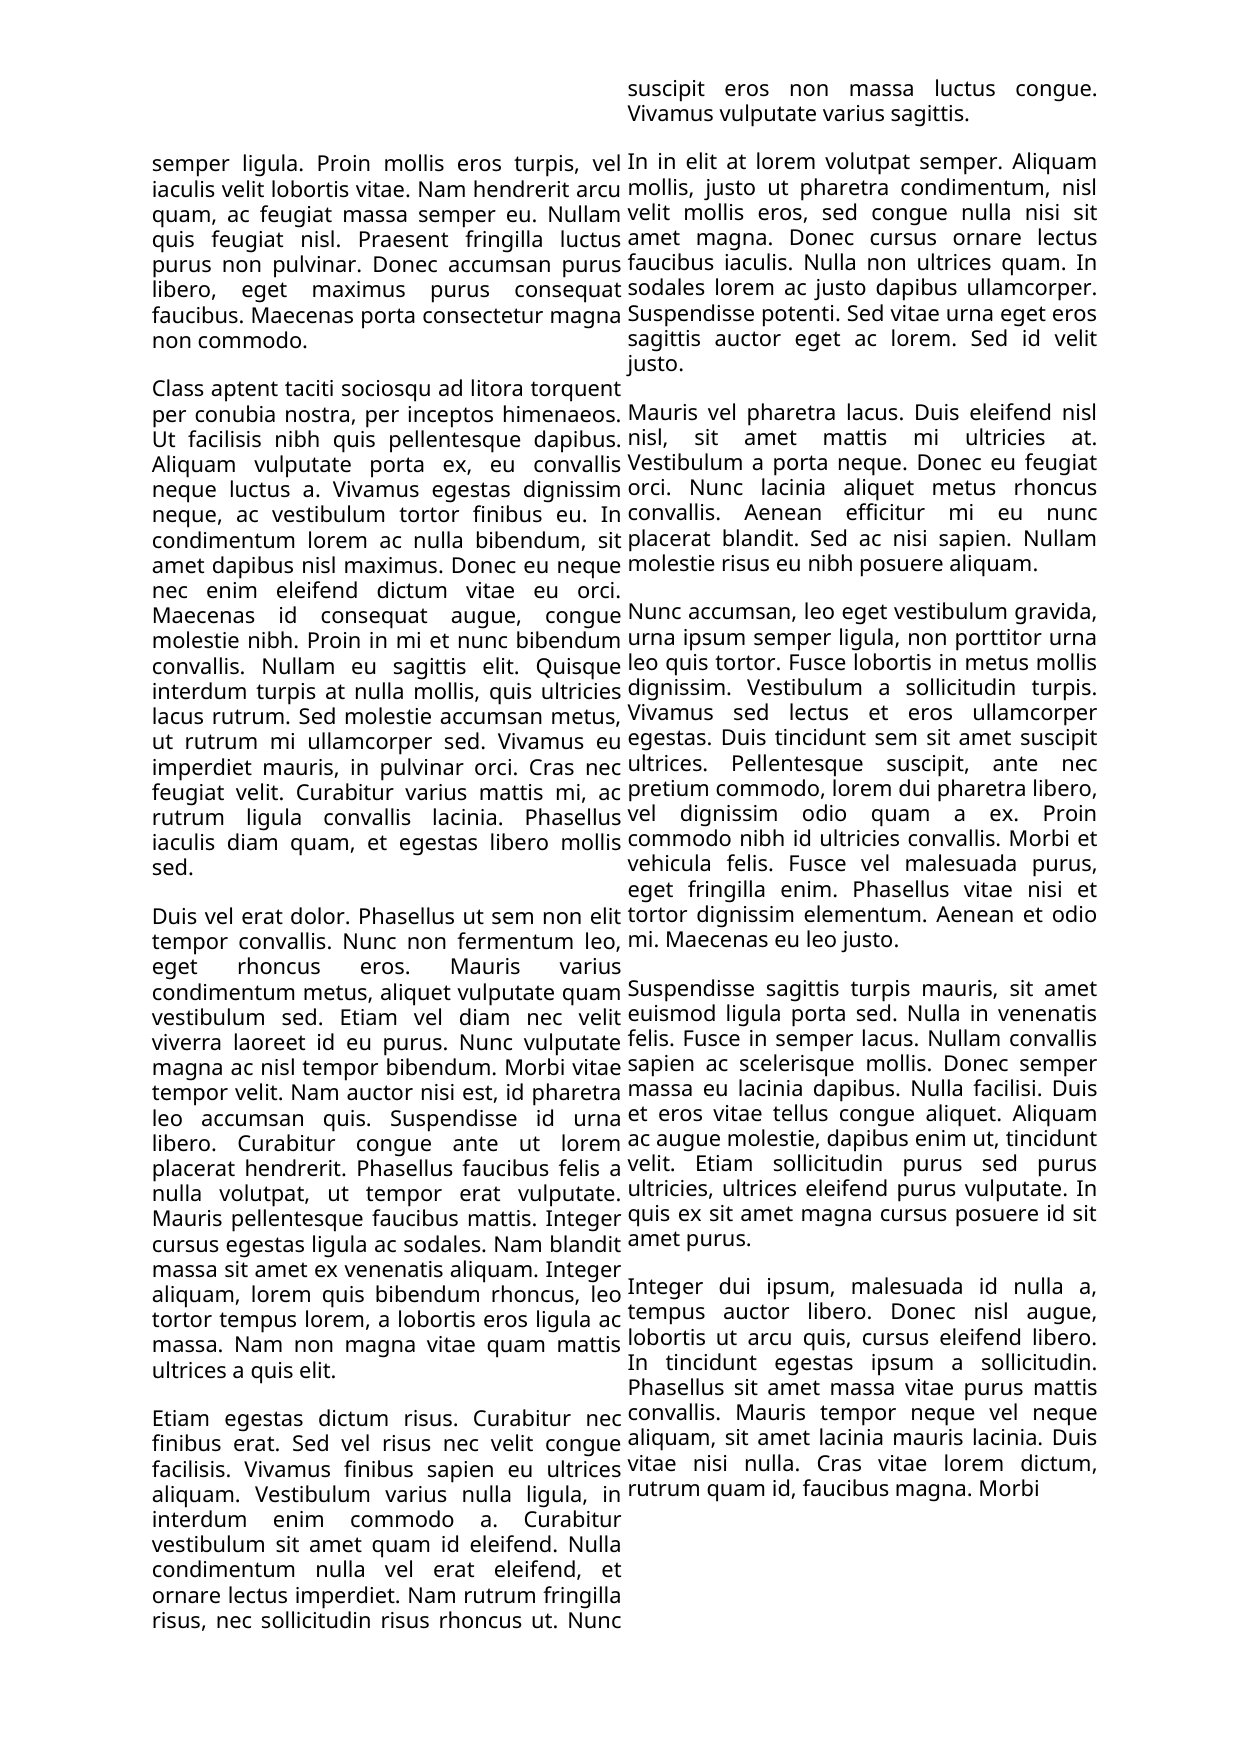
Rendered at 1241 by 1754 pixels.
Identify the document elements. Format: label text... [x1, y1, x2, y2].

text Mauris vel pharetra lacus. Duis eleifend nisl nisl, sit amet mattis mi ultricies at. Vestibulum a porta neque. Donec eu feugiat orci. Nunc lacinia aliquet metus rhoncus convallis. Aenean efficitur mi eu nunc placerat blandit. Sed ac nisi sapien. Nullam molestie risus eu nibh posuere aliquam. [627, 400, 1098, 576]
text Nunc accumsan, leo eget vestibulum gravida, urna ipsum semper ligula, non porttitor urna leo quis tortor. Fusce lobortis in metus mollis dignissim. Vestibulum a sollicitudin turpis. Vivamus sed lectus et eros ullamcorper egestas. Duis tincidunt sem sit amet suscipit ultrices. Pellentesque suscipit, ante nec pretium commodo, lorem dui pharetra libero, vel dignissim odio quam a ex. Proin commodo nibh id ultricies convallis. Morbi et vehicula felis. Fusce vel malesuada purus, eget fringilla enim. Phasellus vitae nisi et tortor dignissim elementum. Aenean et odio mi. Maecenas eu leo justo. [627, 599, 1098, 952]
text semper ligula. Proin mollis eros turpis, vel iaculis velit lobortis vitae. Nam hendrerit arcu quam, ac feugiat massa semper eu. Nullam quis feugiat nisl. Praesent fringilla luctus purus non pulvinar. Donec accumsan purus libero, eget maximus purus consequat faucibus. Maecenas porta consectetur magna non commodo. [152, 152, 622, 353]
text In in elit at lorem volutpat semper. Aliquam mollis, justo ut pharetra condimentum, nisl velit mollis eros, sed congue nulla nisi sit amet magna. Donec cursus ornare lectus faucibus iaculis. Nulla non ultrices quam. In sodales lorem ac justo dapibus ullamcorper. Suspendisse potenti. Sed vitae urna eget eros sagittis auctor eget ac lorem. Sed id velit justo. [627, 149, 1098, 376]
text Etiam egestas dictum risus. Curabitur nec finibus erat. Sed vel risus nec velit congue facilisis. Vivamus finibus sapien eu ultrices aliquam. Vestibulum varius nulla ligula, in interdum enim commodo a. Curabitur vestibulum sit amet quam id eleifend. Nulla condimentum nulla vel erat eleifend, et ornare lectus imperdiet. Nam rutrum fringilla risus, nec sollicitudin risus rhoncus ut. Nunc suscipit eros non massa luctus congue. Vivamus vulputate varius sagittis. [152, 1406, 622, 1633]
text Suspendisse sagittis turpis mauris, sit amet euismod ligula porta sed. Nulla in venenatis felis. Fusce in semper lacus. Nullam convallis sapien ac scelerisque mollis. Donec semper massa eu lacinia dapibus. Nulla facilisi. Duis et eros vitae tellus congue aliquet. Aliquam ac augue molestie, dapibus enim ut, tincidunt velit. Etiam sollicitudin purus sed purus ultricies, ultrices eleifend purus vulputate. In quis ex sit amet magna cursus posuere id sit amet purus. [627, 976, 1098, 1251]
text Class aptent taciti sociosqu ad litora torquent per conubia nostra, per inceptos himenaeos. Ut facilisis nibh quis pellentesque dapibus. Aliquam vulputate porta ex, eu convallis neque luctus a. Vivamus egestas dignissim neque, ac vestibulum tortor finibus eu. In condimentum lorem ac nulla bibendum, sit amet dapibus nisl maximus. Donec eu neque nec enim eleifend dictum vitae eu orci. Maecenas id consequat augue, congue molestie nibh. Proin in mi et nunc bibendum convallis. Nullam eu sagittis elit. Quisque interdum turpis at nulla mollis, quis ultricies lacus rutrum. Sed molestie accumsan metus, ut rutrum mi ullamcorper sed. Vivamus eu imperdiet mauris, in pulvinar orci. Cras nec feugiat velit. Curabitur varius mattis mi, ac rutrum ligula convallis lacinia. Phasellus iaculis diam quam, et egestas libero mollis sed. [152, 377, 622, 881]
text Integer dui ipsum, malesuada id nulla a, tempus auctor libero. Donec nisl augue, lobortis ut arcu quis, cursus eleifend libero. In tincidunt egestas ipsum a sollicitudin. Phasellus sit amet massa vitae purus mattis convallis. Mauris tempor neque vel neque aliquam, sit amet lacinia mauris lacinia. Duis vitae nisi nulla. Cras vitae lorem dictum, rutrum quam id, faucibus magna. Morbi [627, 1274, 1098, 1501]
text Duis vel erat dolor. Phasellus ut sem non elit tempor convallis. Nunc non fermentum leo, eget rhoncus eros. Mauris varius condimentum metus, aliquet vulputate quam vestibulum sed. Etiam vel diam nec velit viverra laoreet id eu purus. Nunc vulputate magna ac nisl tempor bibendum. Morbi vitae tempor velit. Nam auctor nisi est, id pharetra leo accumsan quis. Suspendisse id urna libero. Curabitur congue ante ut lorem placerat hendrerit. Phasellus faucibus felis a nulla volutpat, ut tempor erat vulputate. Mauris pellentesque faucibus mattis. Integer cursus egestas ligula ac sodales. Nam blandit massa sit amet ex venenatis aliquam. Integer aliquam, lorem quis bibendum rhoncus, leo tortor tempus lorem, a lobortis eros ligula ac massa. Nam non magna vitae quam mattis ultrices a quis elit. [152, 904, 622, 1383]
